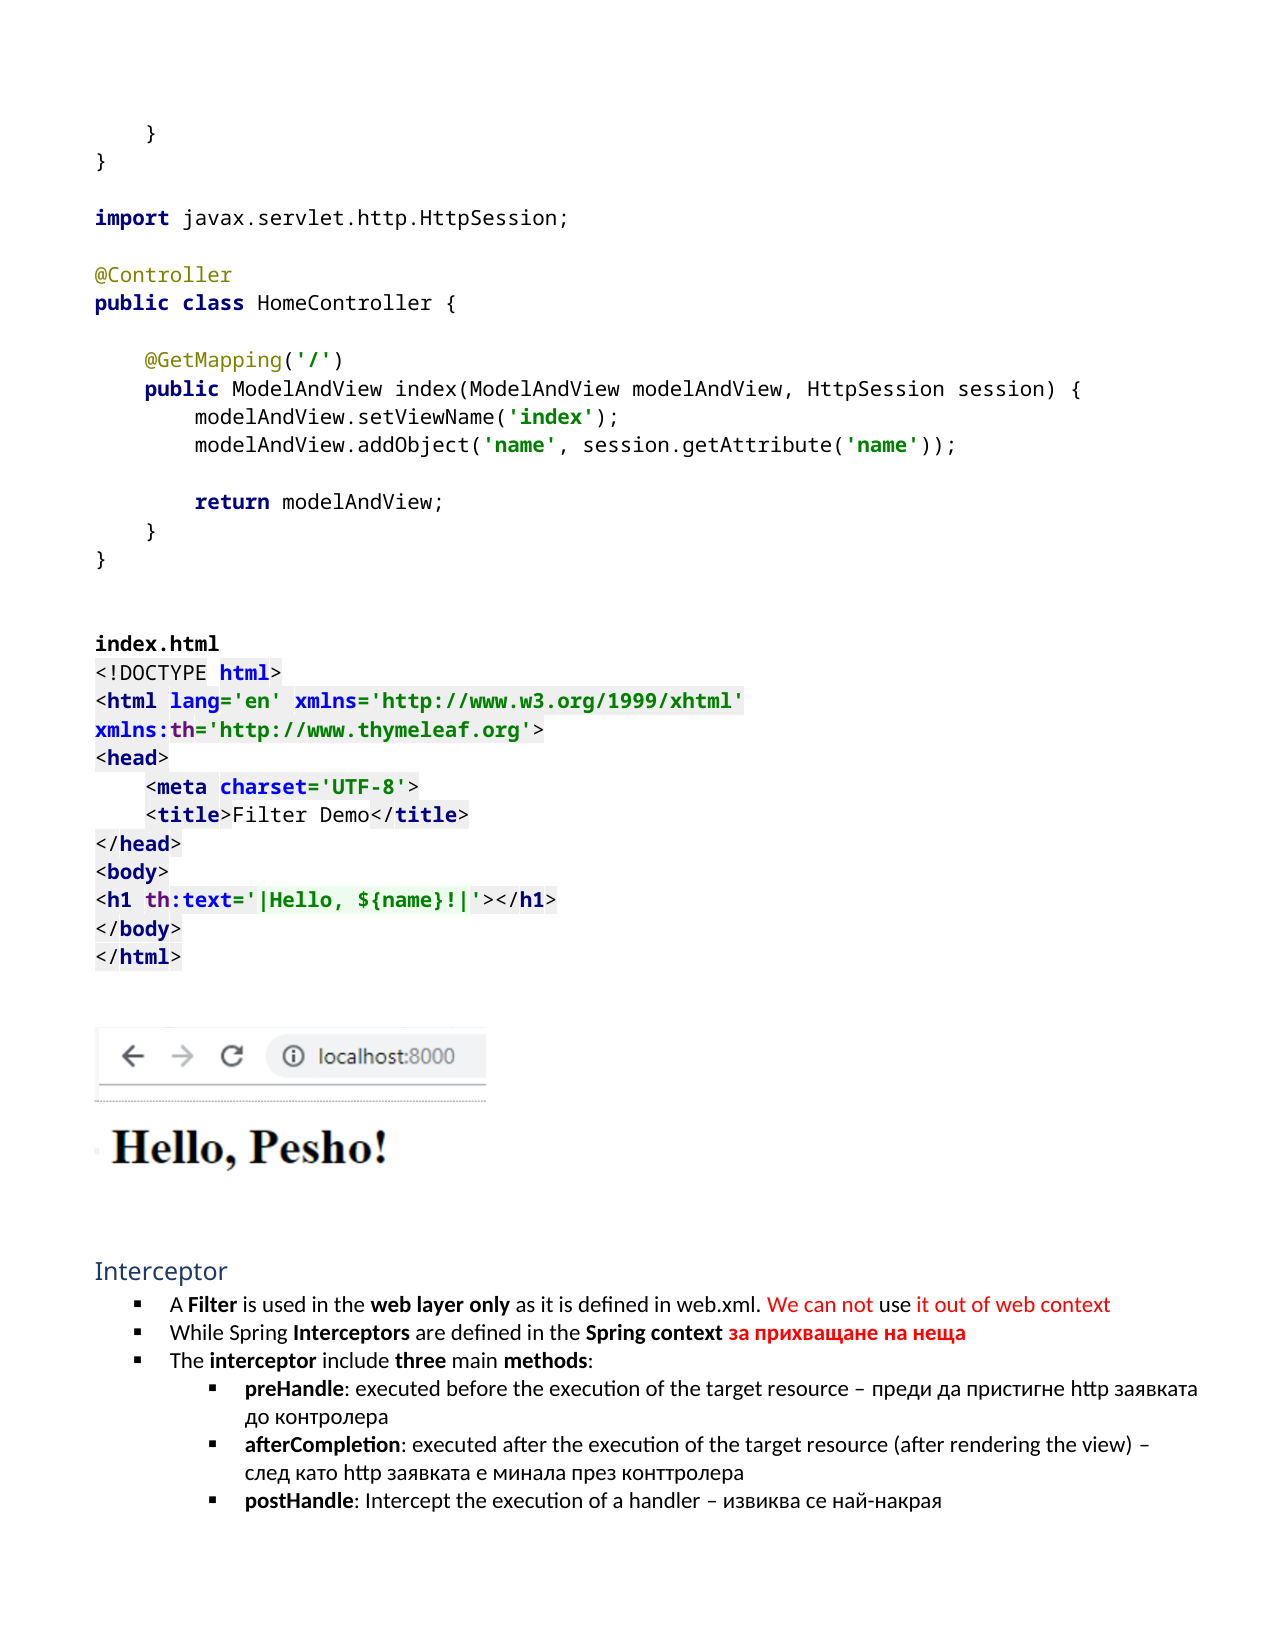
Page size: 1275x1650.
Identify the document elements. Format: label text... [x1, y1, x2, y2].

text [94, 118, 1198, 175]
text import javax.servlet.http.HttpSession; @Controller public class HomeController { @GetMapping('/') public ModelAndView index(ModelAndView modelAndView, HttpSession session) { modelAndView.setViewName('index'); modelAndView.addObject('name', session.getAttribute('name')); return modelAndView; } } [94, 203, 1198, 573]
list preHandle: executed before the execution of the target resource – преди да пристигне http заявката до контролера [207, 1374, 1198, 1430]
list The interceptor include three main methods: [132, 1346, 1198, 1374]
text index.html [94, 629, 1198, 658]
list afterCompletion: executed after the execution of the target resource (after rendering the view) – след като http заявката е минала през конттролера [207, 1430, 1198, 1486]
picture [94, 1027, 487, 1194]
list A Filter is used in the web layer only as it is defined in web.xml. We can not use it out of web context [132, 1290, 1198, 1318]
text <!DOCTYPE html> <html lang='en' xmlns='http://www.w3.org/1999/xhtml' xmlns:th='http://www.thymeleaf.org'> <head> <meta charset='UTF-8'> <title>Filter Demo</title> </head> <body> <h1 th:text='|Hello, ${name}!|'></h1> </body> </html> [94, 658, 1198, 971]
subtitle Interceptor [94, 1253, 1198, 1287]
list postHandle: Intercept the execution of a handler – извиква се най-накрая [207, 1486, 1198, 1514]
list While Spring Interceptors are defined in the Spring context за прихващане на неща [132, 1318, 1198, 1346]
